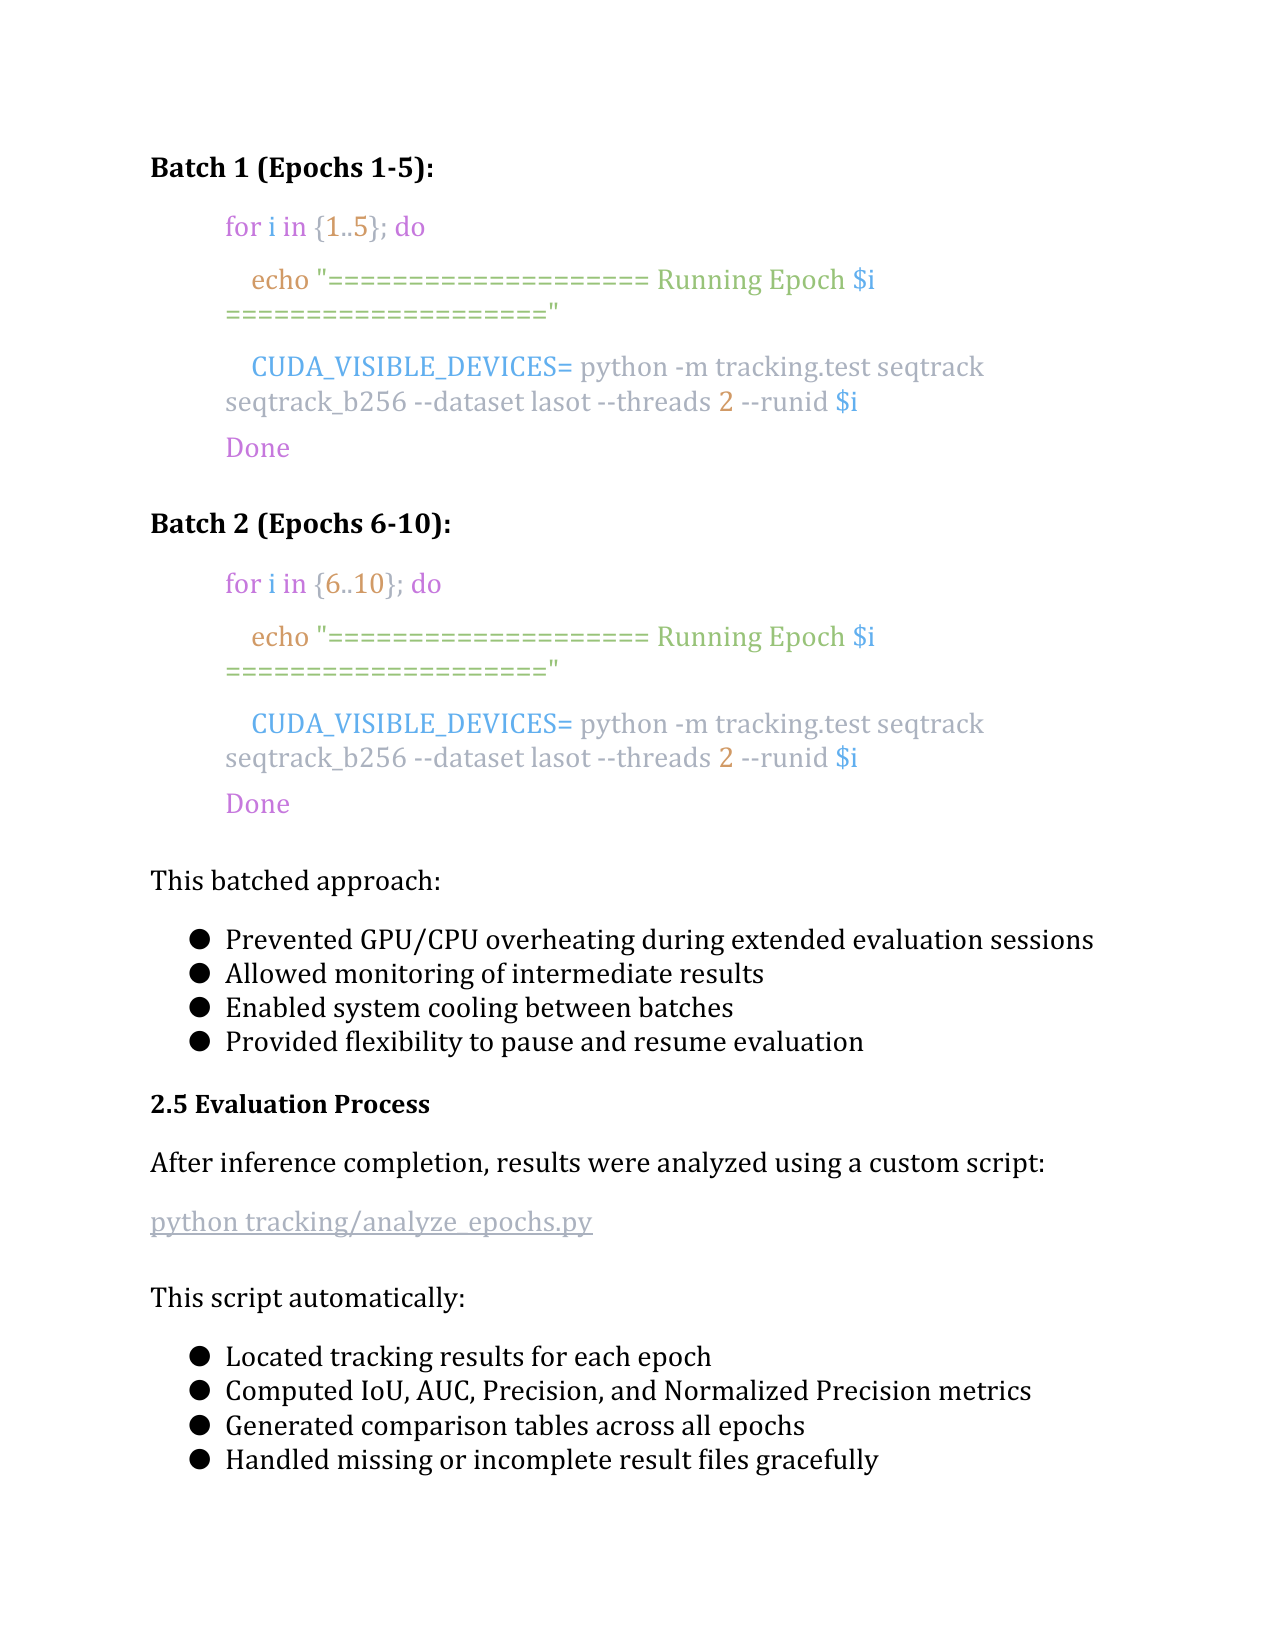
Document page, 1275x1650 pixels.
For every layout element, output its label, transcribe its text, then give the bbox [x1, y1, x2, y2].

text for i in {1..5}; do [225, 209, 1125, 243]
text Batch 2 (Epochs 6-10): [150, 506, 1125, 540]
list Provided flexibility to pause and resume evaluation [187, 1024, 1125, 1058]
list Handled missing or incomplete result files gracefully [187, 1441, 1125, 1476]
text echo "==================== Running Epoch $i ====================" [225, 618, 1125, 687]
subtitle 2.5 Evaluation Process [150, 1087, 1125, 1119]
list Generated comparison tables across all epochs [187, 1407, 1125, 1441]
text Done [225, 430, 1125, 464]
list Prevented GPU/CPU overheating during extended evaluation sessions [187, 922, 1125, 956]
list Computed IoU, AUC, Precision, and Normalized Precision metrics [187, 1373, 1125, 1407]
text python tracking/analyze_epochs.py [150, 1203, 1125, 1238]
list Located tracking results for each epoch [187, 1339, 1125, 1373]
text Batch 1 (Epochs 1-5): [150, 150, 1125, 184]
text for i in {6..10}; do [225, 565, 1125, 599]
text Done [225, 786, 1125, 820]
text echo "==================== Running Epoch $i ====================" [225, 262, 1125, 330]
list Allowed monitoring of intermediate results [187, 956, 1125, 990]
list Enabled system cooling between batches [187, 990, 1125, 1024]
text CUDA_VISIBLE_DEVICES= python -m tracking.test seqtrack seqtrack_b256 --dataset lasot --threads 2 --runid $i [225, 349, 1125, 417]
text This script automatically: [150, 1280, 1125, 1314]
text This batched approach: [150, 862, 1125, 897]
text After inference completion, results were analyzed using a custom script: [150, 1144, 1125, 1178]
text CUDA_VISIBLE_DEVICES= python -m tracking.test seqtrack seqtrack_b256 --dataset lasot --threads 2 --runid $i [225, 705, 1125, 774]
